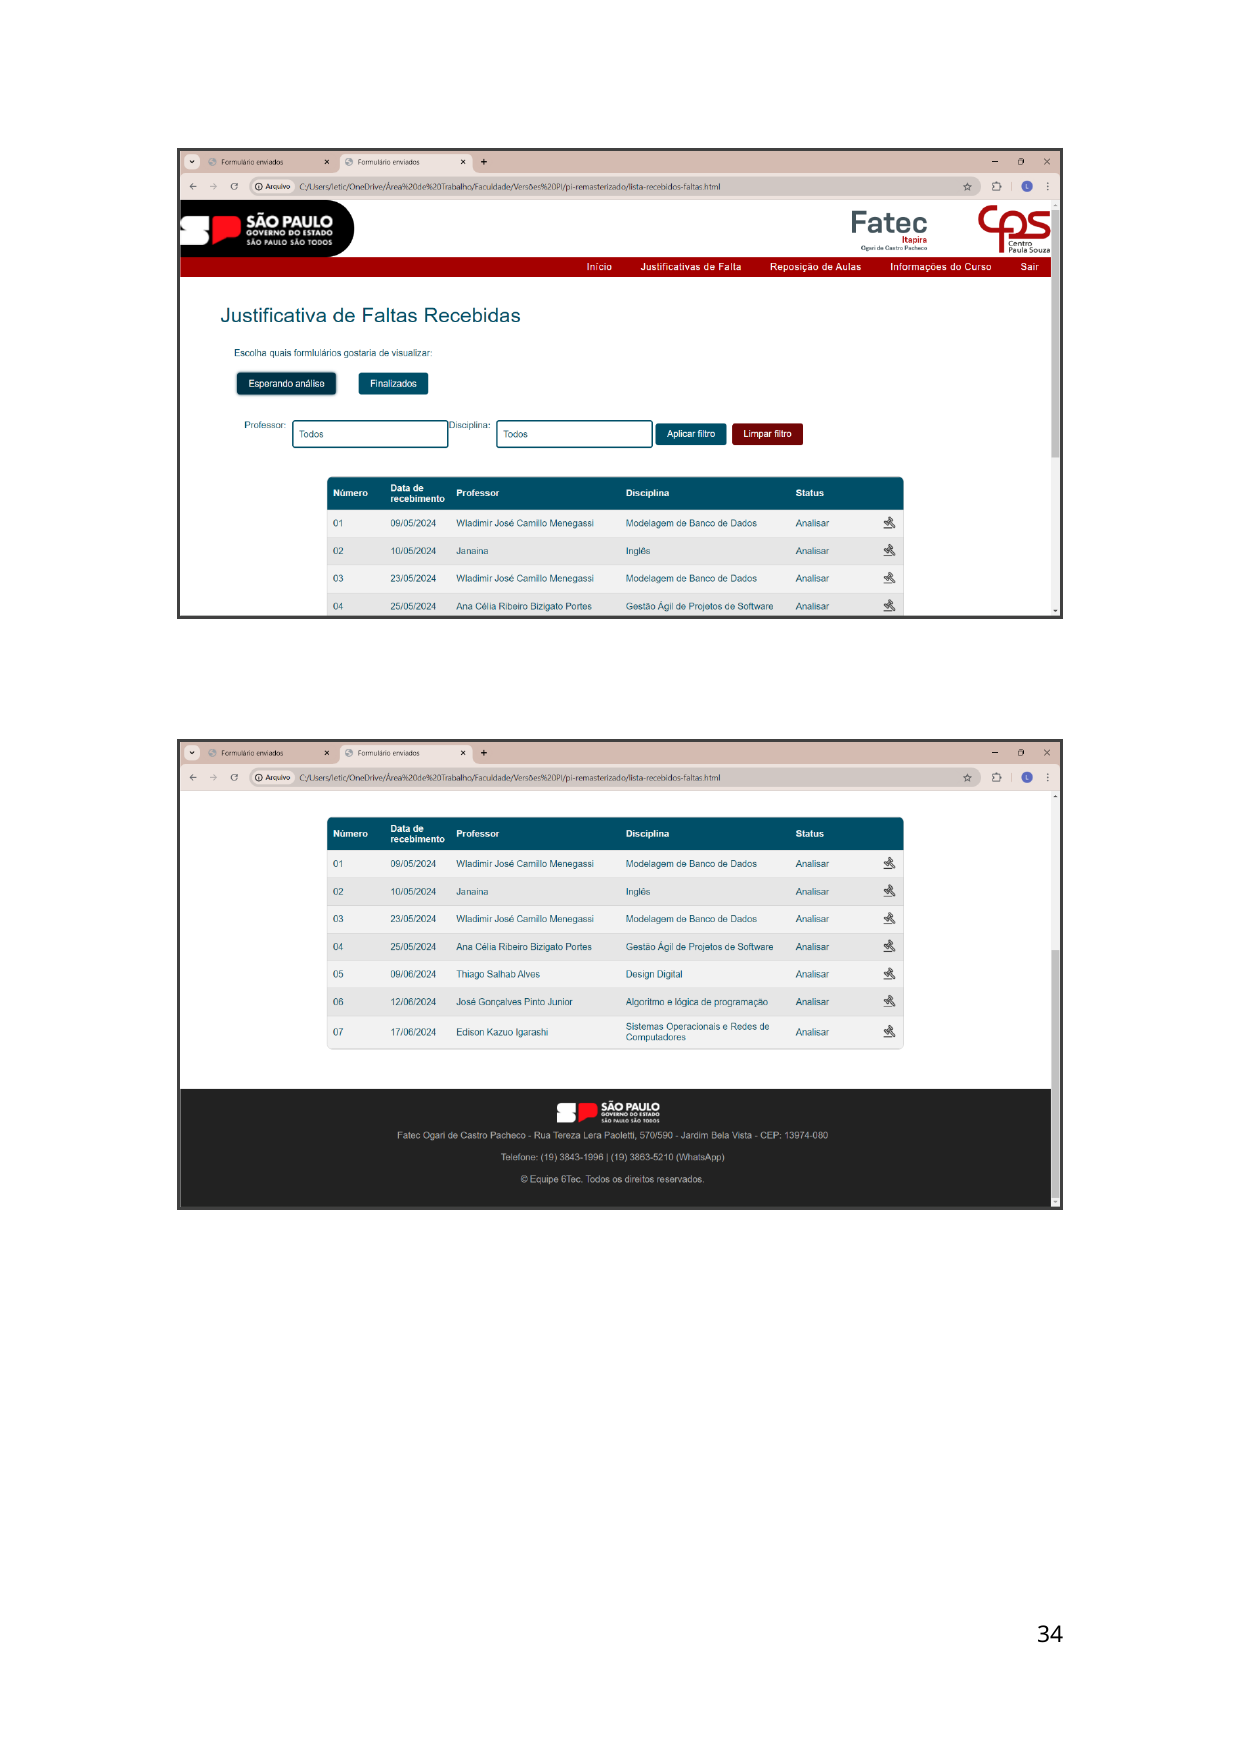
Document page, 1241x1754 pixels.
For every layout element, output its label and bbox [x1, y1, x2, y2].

picture [180, 742, 1060, 1207]
picture [180, 151, 1060, 616]
